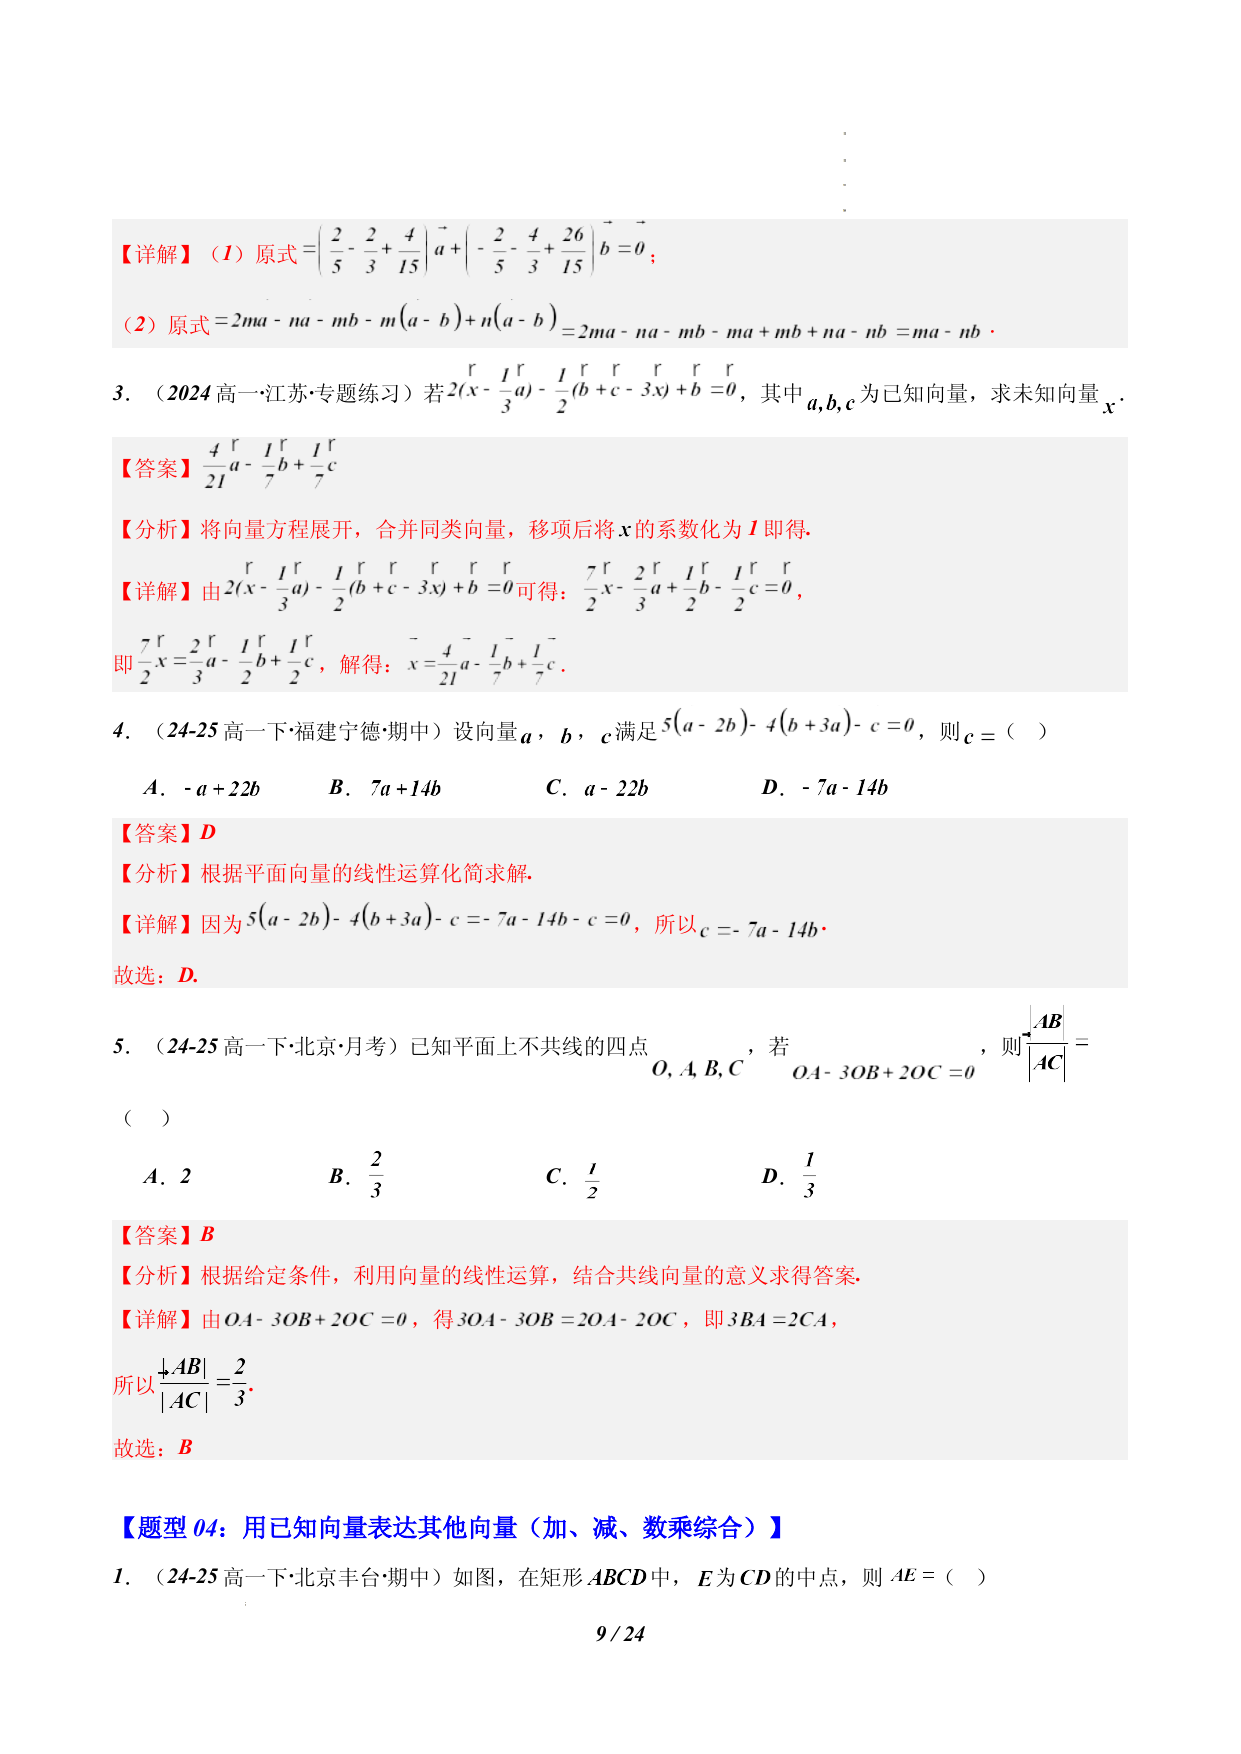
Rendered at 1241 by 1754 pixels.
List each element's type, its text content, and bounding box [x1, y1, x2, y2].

text 【分析】根据给定条件，利用向量的线性运算，结合共线向量的意义求得答案. [112, 1260, 1128, 1287]
text 【详解】由，得，即， [112, 1300, 1128, 1335]
text 【答案】 [112, 437, 1128, 497]
text 【答案】B [112, 1220, 1128, 1247]
text 4．（24-25高一下·福建宁德·期中）设向量，，满足，则（ ） [112, 705, 1128, 754]
text 3．（2024高一·江苏·专题练习）若，其中为已知向量，求未知向量． [112, 361, 1128, 423]
text 故选：B [112, 1433, 1128, 1460]
text 【分析】将向量方程展开，合并同类向量，移项后将的系数化为1即得. [112, 509, 1128, 546]
text 【题型04：用已知向量表达其他向量（加、减、数乘综合）】 [112, 1511, 1128, 1542]
text 【答案】D [112, 818, 1128, 845]
text A．2 B． C． D． [143, 1145, 1128, 1207]
text 1．（24-25高一下·北京丰台·期中）如图，在矩形中，为的中点，则（ ） [112, 1557, 1128, 1595]
text 【详解】因为，所以. [112, 898, 1128, 948]
text 【详解】由可得：， [112, 560, 1128, 620]
text 5．（24-25高一下·北京·月考）已知平面上不共线的四点，若，则（ ） [112, 1001, 1128, 1131]
text 【分析】根据平面向量的线性运算化简求解. [112, 858, 1128, 885]
text （2）原式． [112, 299, 1128, 348]
text 所以. [112, 1348, 1128, 1420]
text 即，解得：． [112, 632, 1128, 692]
text A． B． C． D． [143, 769, 1128, 805]
text 故选：D. [112, 961, 1128, 988]
text 【详解】（1）原式； [112, 219, 1128, 286]
